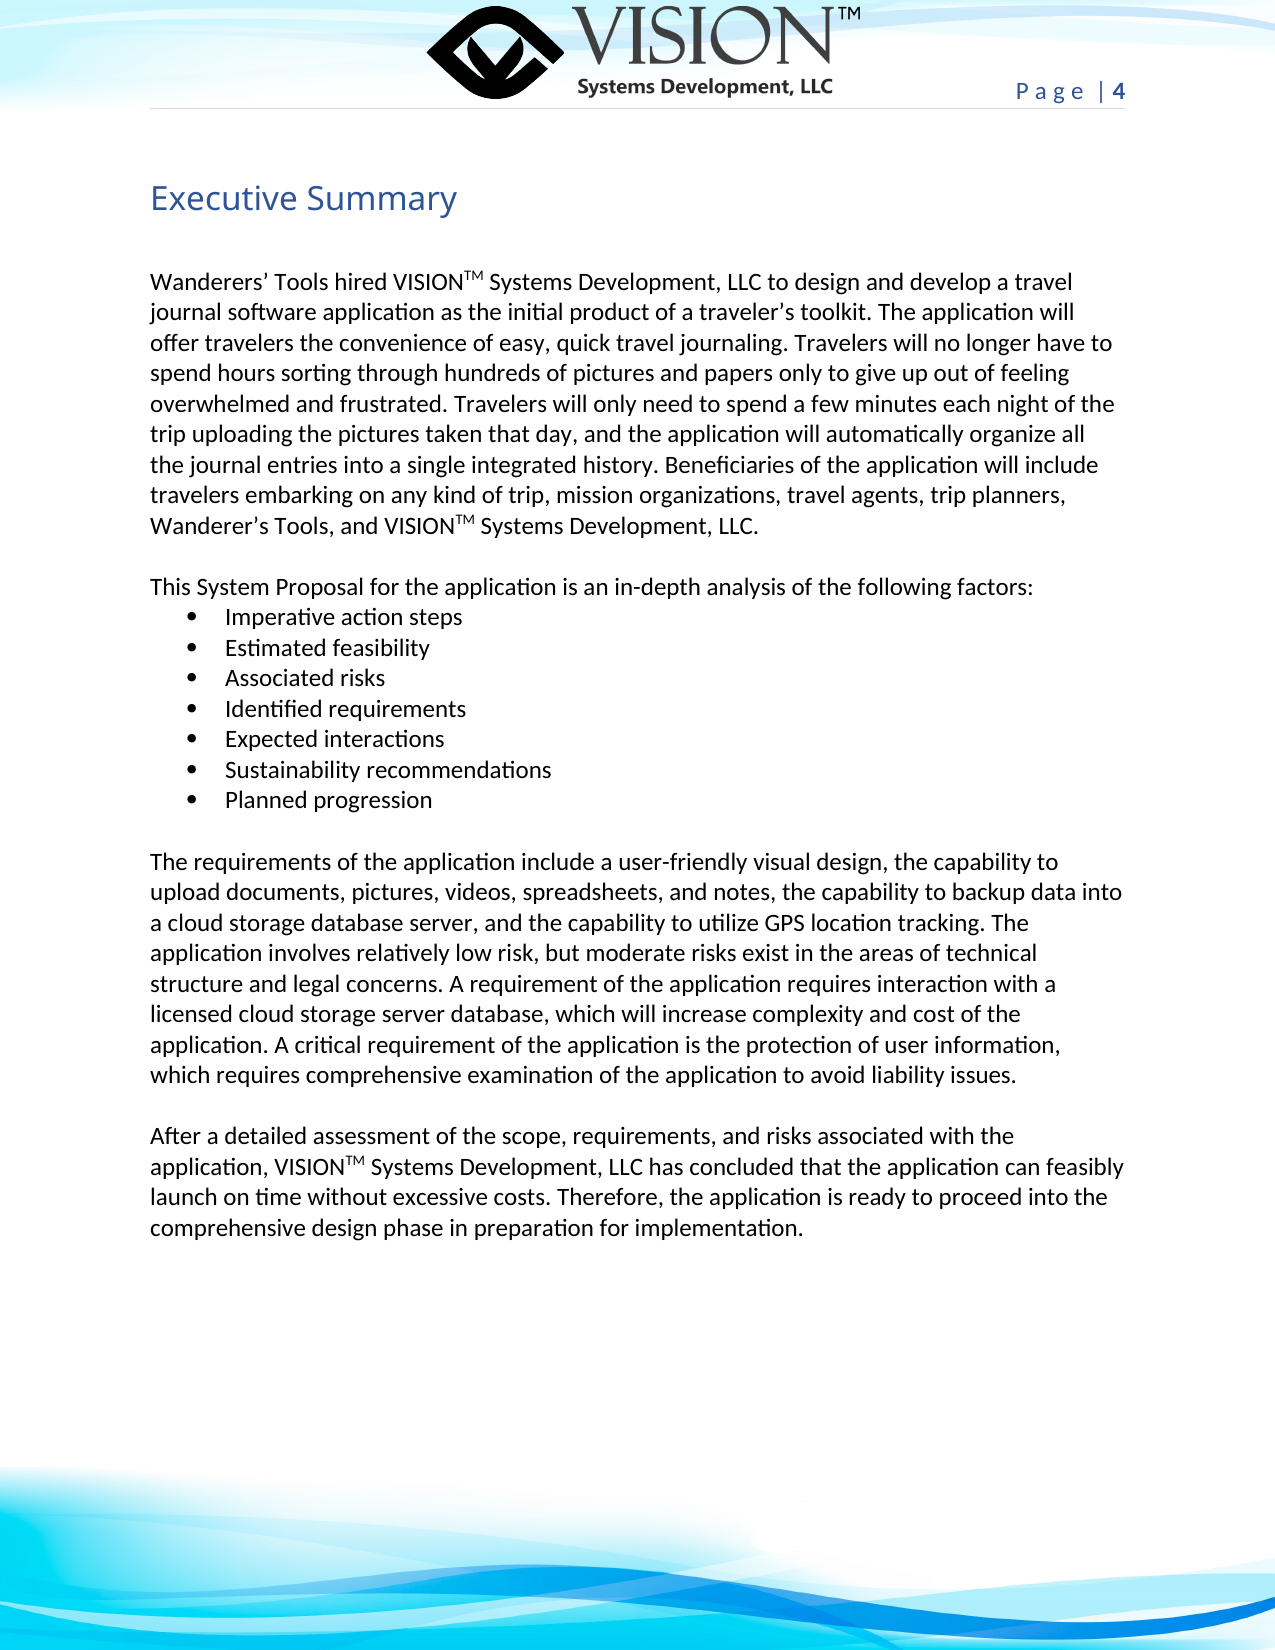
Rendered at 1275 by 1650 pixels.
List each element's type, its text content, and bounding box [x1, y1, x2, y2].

text After a detailed assessment of the scope, requirements, and risks associated with the application, VISIONTM Systems Development, LLC has concluded that the application can feasibly launch on time without excessive costs. Therefore, the application is ready to proceed into the comprehensive design phase in preparation for implementation. [150, 1120, 1125, 1242]
text This System Proposal for the application is an in-depth analysis of the following factors: [150, 571, 1125, 602]
list Identified requirements [187, 693, 1125, 724]
subtitle Executive Summary [150, 175, 1125, 220]
picture [0, 1467, 1275, 1650]
picture [426, 6, 564, 99]
picture [571, 6, 861, 99]
text Wanderers’ Tools hired VISIONTM Systems Development, LLC to design and develop a travel journal software application as the initial product of a traveler’s toolkit. The application will offer travelers the convenience of easy, quick travel journaling. Travelers will no longer have to spend hours sorting through hundreds of pictures and papers only to give up out of feeling overwhelmed and frustrated. Travelers will only need to spend a few minutes each night of the trip uploading the pictures taken that day, and the application will automatically organize all the journal entries into a single integrated history. Beneficiaries of the application will include travelers embarking on any kind of trip, mission organizations, travel agents, trip planners, Wanderer’s Tools, and VISIONTM Systems Development, LLC. [150, 266, 1125, 541]
list Imperative action steps [187, 602, 1125, 632]
list Associated risks [187, 663, 1125, 693]
list Planned progression [187, 785, 1125, 815]
list Sustainability recommendations [187, 754, 1125, 785]
text The requirements of the application include a user-friendly visual design, the capability to upload documents, pictures, videos, spreadsheets, and notes, the capability to backup data into a cloud storage database server, and the capability to utilize GPS location tracking. The application involves relatively low risk, but moderate risks exist in the areas of technical structure and legal concerns. A requirement of the application requires interaction with a licensed cloud storage server database, which will increase complexity and cost of the application. A critical requirement of the application is the protection of user information, which requires comprehensive examination of the application to avoid liability issues. [150, 846, 1125, 1090]
list Estimated feasibility [187, 632, 1125, 663]
list Expected interactions [187, 724, 1125, 754]
